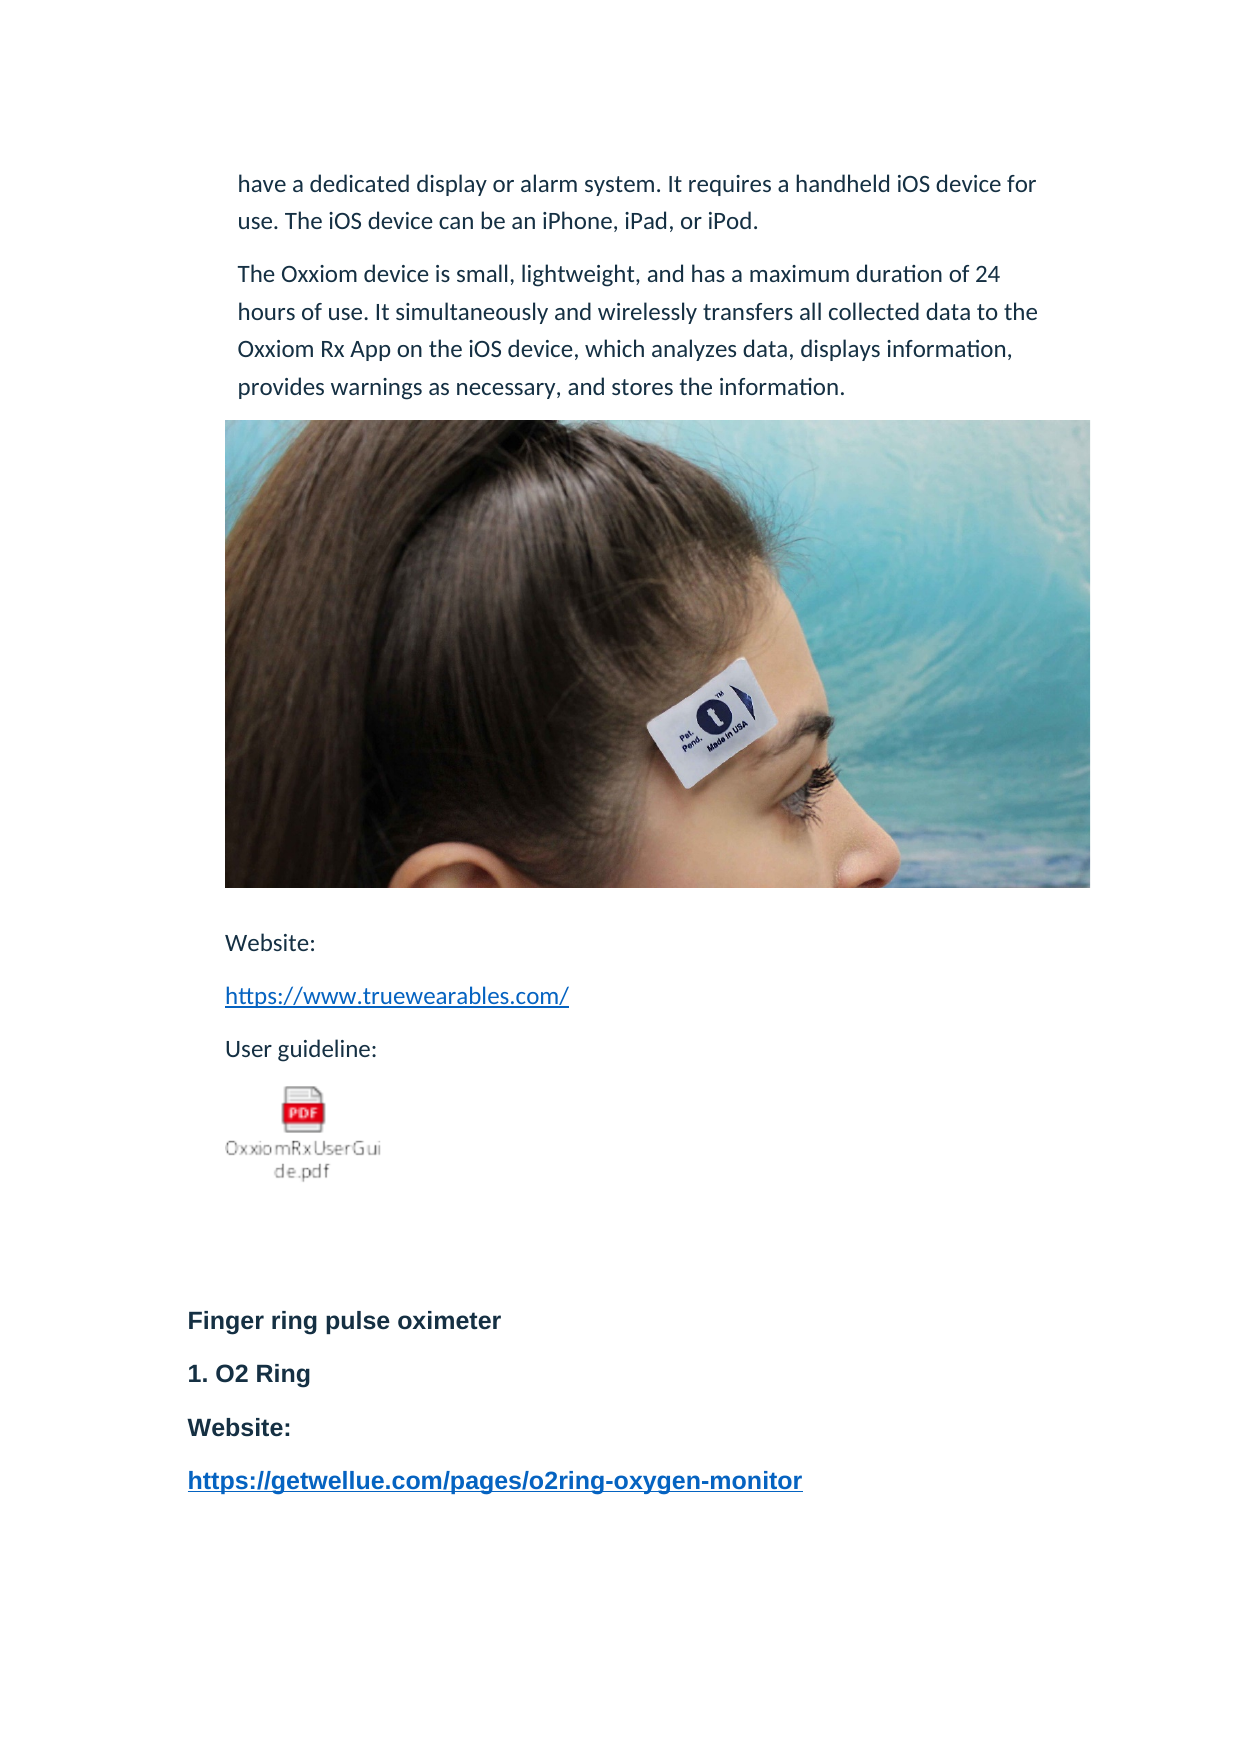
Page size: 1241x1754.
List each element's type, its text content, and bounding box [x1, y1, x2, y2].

text https://getwellue.com/pages/o2ring-oxygen-monitor [187, 1461, 1053, 1499]
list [237, 164, 1053, 239]
text Website: [187, 1408, 1053, 1446]
picture [225, 420, 1091, 888]
list User guideline: [225, 1030, 1053, 1068]
text Finger ring pulse oximeter [187, 1302, 1053, 1339]
list The Oxxiom device is small, lightweight, and has a maximum duration of 24 hours of use. It simultaneously and wirelessly transfers all collected data to the Oxxiom Rx App on the iOS device, which analyzes data, displays information, provides warnings as necessary, and stores the information. [237, 255, 1053, 405]
list https://www.truewearables.com/ [225, 977, 1053, 1014]
text 1. O2 Ring [187, 1355, 1053, 1393]
list Website: [225, 924, 1053, 961]
